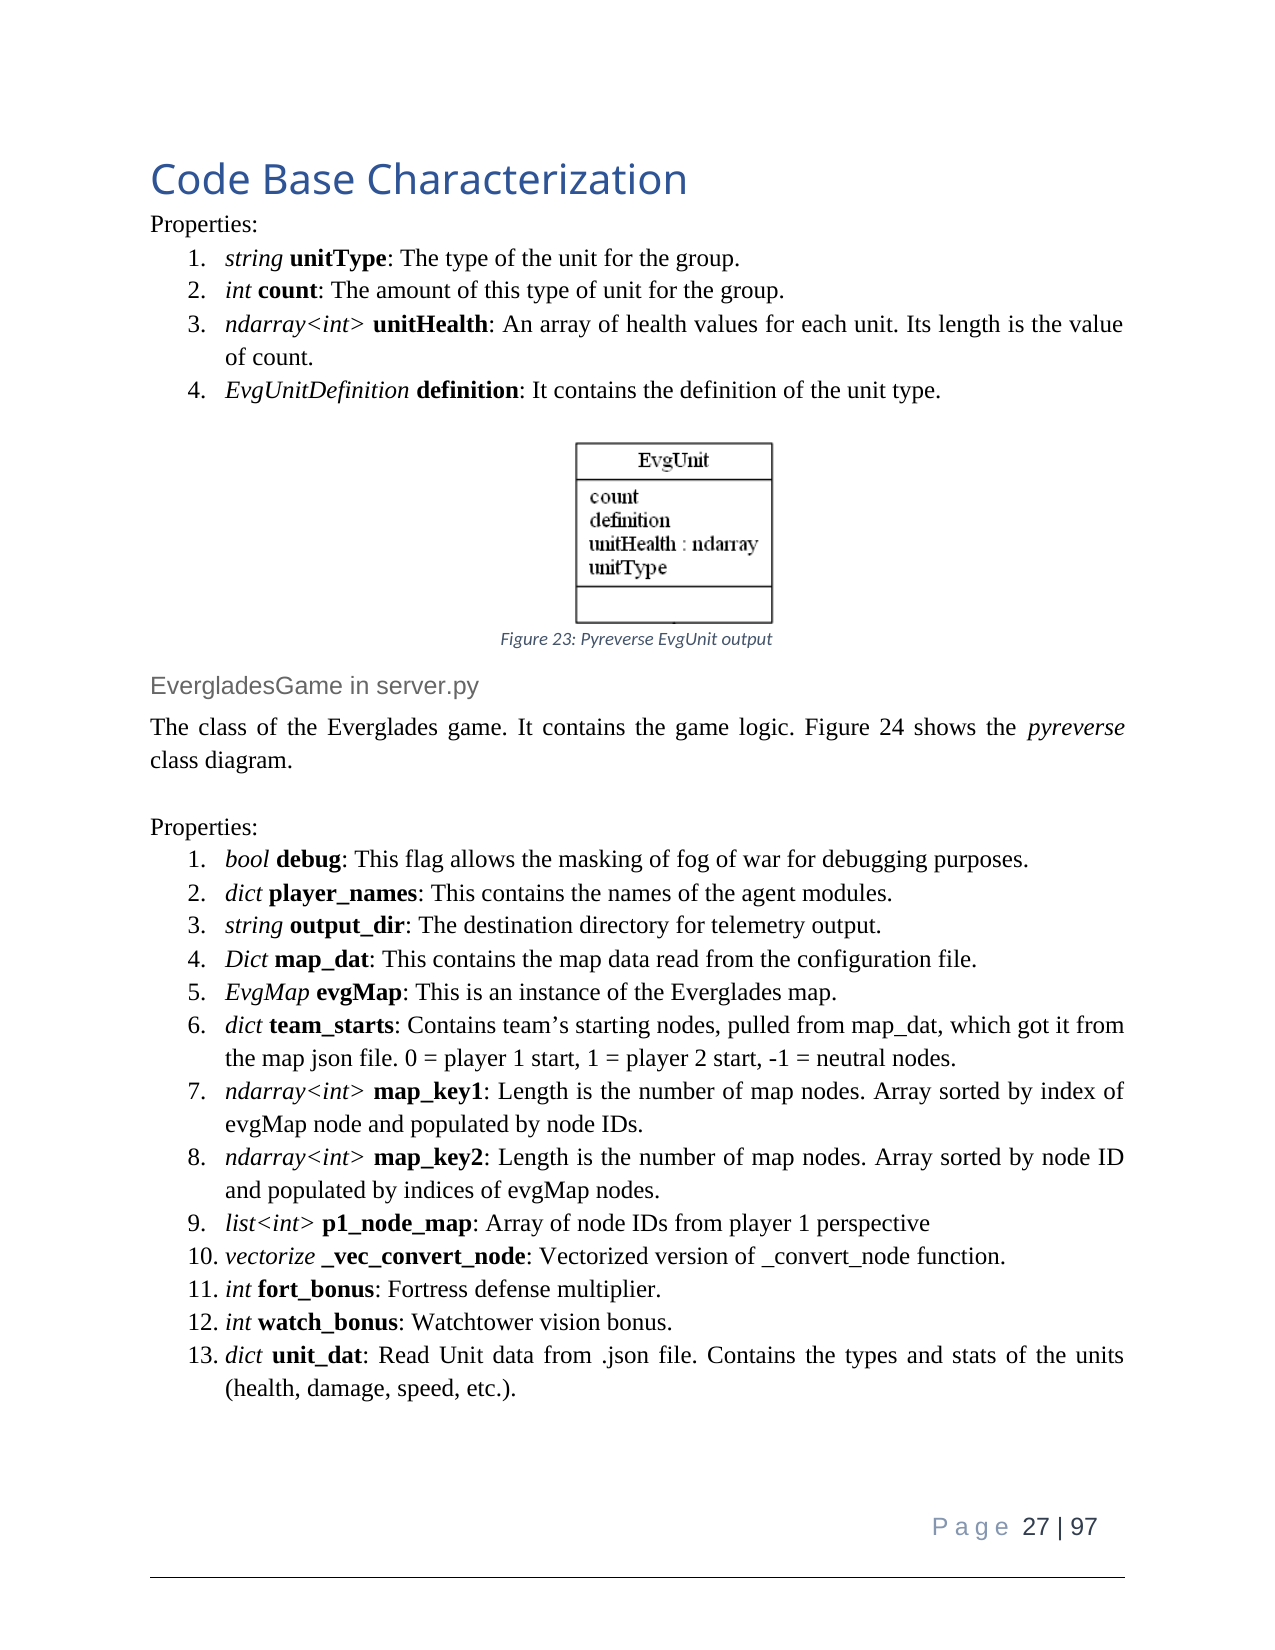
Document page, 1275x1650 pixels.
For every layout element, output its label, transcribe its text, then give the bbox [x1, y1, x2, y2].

list dict unit_dat: Read Unit data from .json file. Contains the types and stats of the units (health, damage, speed, etc.). [187, 1340, 1125, 1402]
list vectorize _vec_convert_node: Vectorized version of _convert_node function. [187, 1241, 1125, 1269]
text The class of the Everglades game. It contains the game logic. Figure 24 shows the pyreverse class diagram. [150, 712, 1125, 774]
list ndarray<int> map_key1: Length is the number of map nodes. Array sorted by index of evgMap node and populated by node IDs. [187, 1076, 1125, 1137]
list int fort_bonus: Fortress defense multiplier. [187, 1274, 1125, 1303]
text Properties: [150, 812, 1125, 840]
text Figure 23: Pyreverse EvgUnit output [150, 627, 1125, 650]
text Code Base Characterization [150, 150, 1125, 207]
text Properties: [150, 209, 1125, 238]
subtitle EvergladesGame in server.py [150, 671, 1125, 700]
list list<int> p1_node_map: Array of node IDs from player 1 perspective [187, 1208, 1125, 1237]
list int count: The amount of this type of unit for the group. [187, 276, 1125, 304]
picture [574, 440, 776, 624]
list dict team_starts: Contains team’s starting nodes, pulled from map_dat, which got it from the map json file. 0 = player 1 start, 1 = player 2 start, -1 = neutral nodes. [187, 1010, 1125, 1071]
list ndarray<int> map_key2: Length is the number of map nodes. Array sorted by node ID and populated by indices of evgMap nodes. [187, 1142, 1125, 1203]
list int watch_bonus: Watchtower vision bonus. [187, 1307, 1125, 1336]
list bool debug: This flag allows the masking of fog of war for debugging purposes. [187, 844, 1125, 873]
list dict player_names: This contains the names of the agent modules. [187, 878, 1125, 906]
list string output_dir: The destination directory for telemetry output. [187, 911, 1125, 939]
list string unitType: The type of the unit for the group. [187, 243, 1125, 271]
list EvgUnitDefinition definition: It contains the definition of the unit type. [187, 375, 1125, 403]
list ndarray<int> unitHealth: An array of health values for each unit. Its length is the value of count. [187, 309, 1125, 370]
list EvgMap evgMap: This is an instance of the Everglades map. [187, 977, 1125, 1005]
list Dict map_dat: This contains the map data read from the configuration file. [187, 944, 1125, 972]
